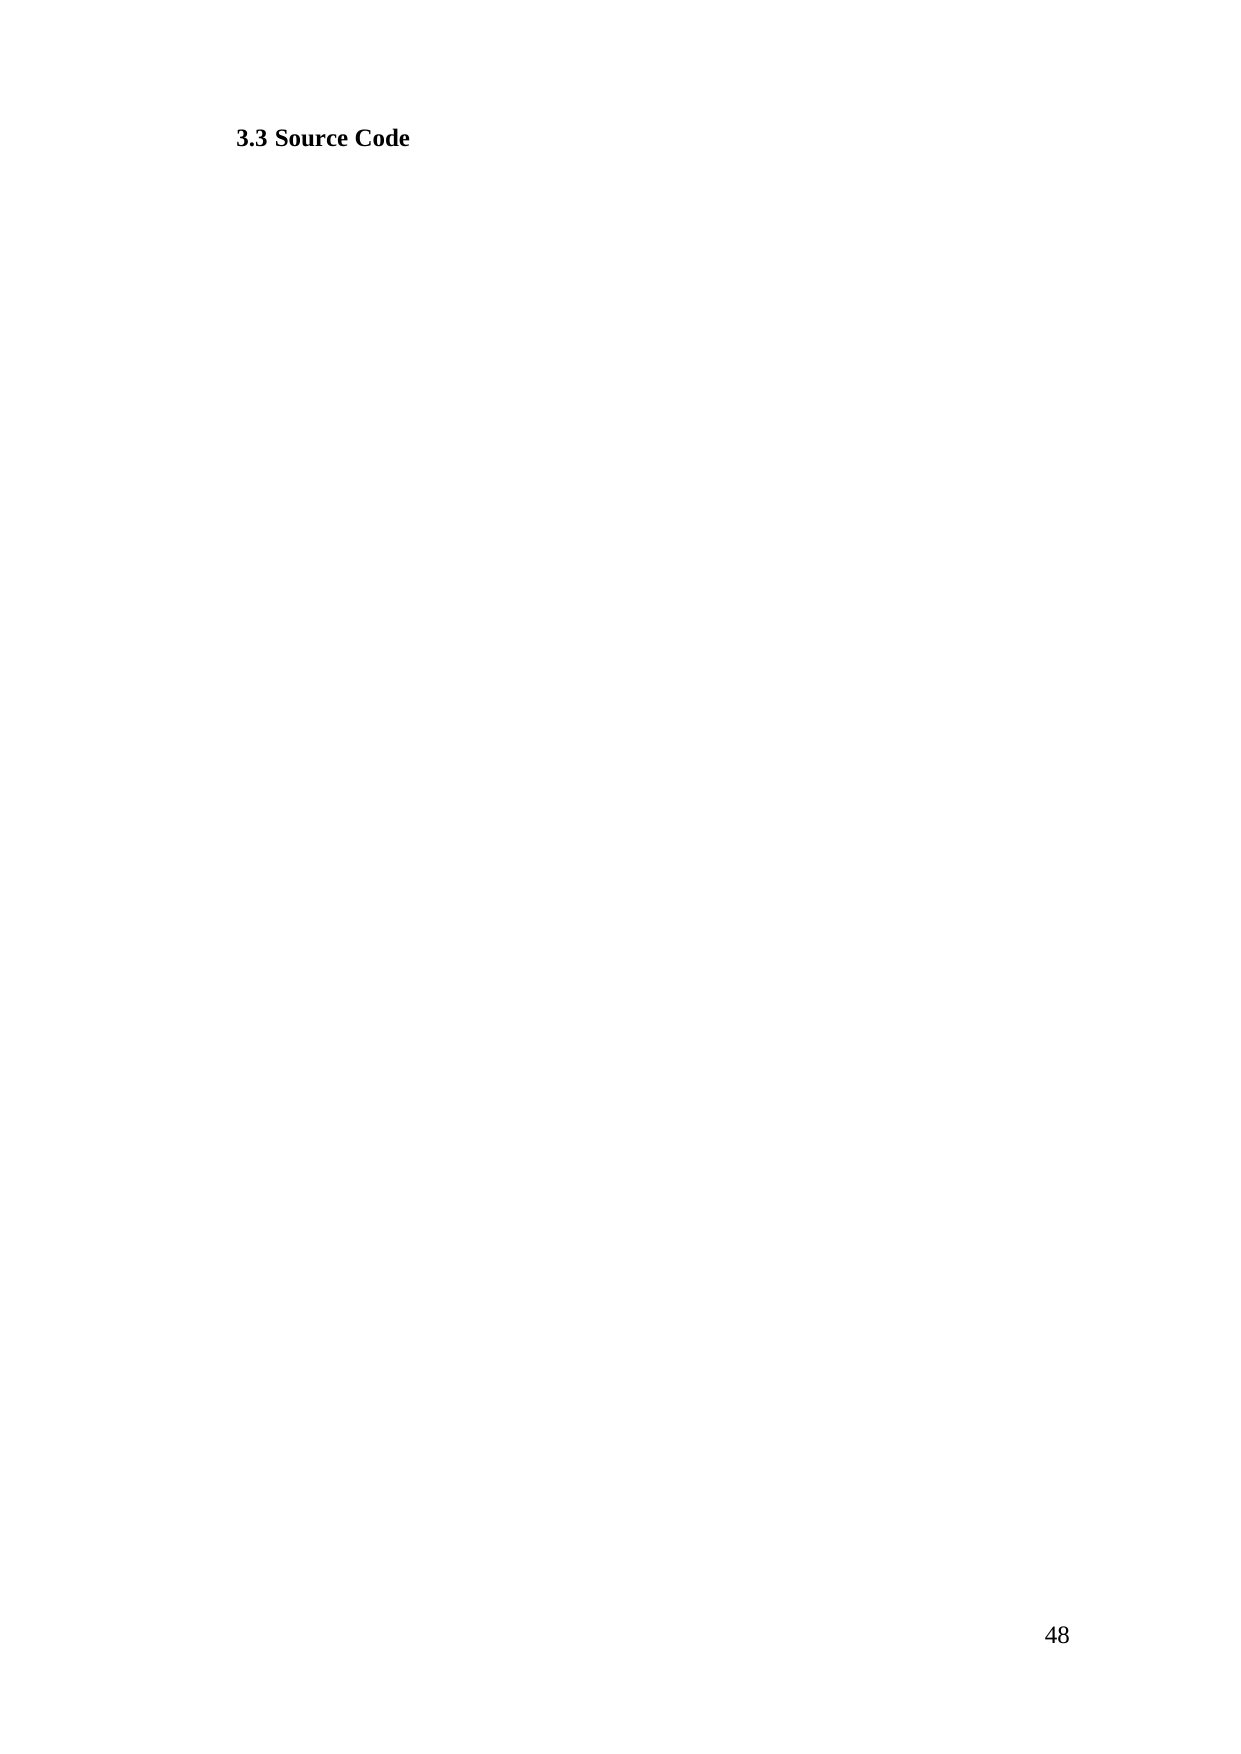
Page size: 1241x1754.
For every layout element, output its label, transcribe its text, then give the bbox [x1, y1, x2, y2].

subtitle 3.3 Source Code [236, 123, 1069, 151]
